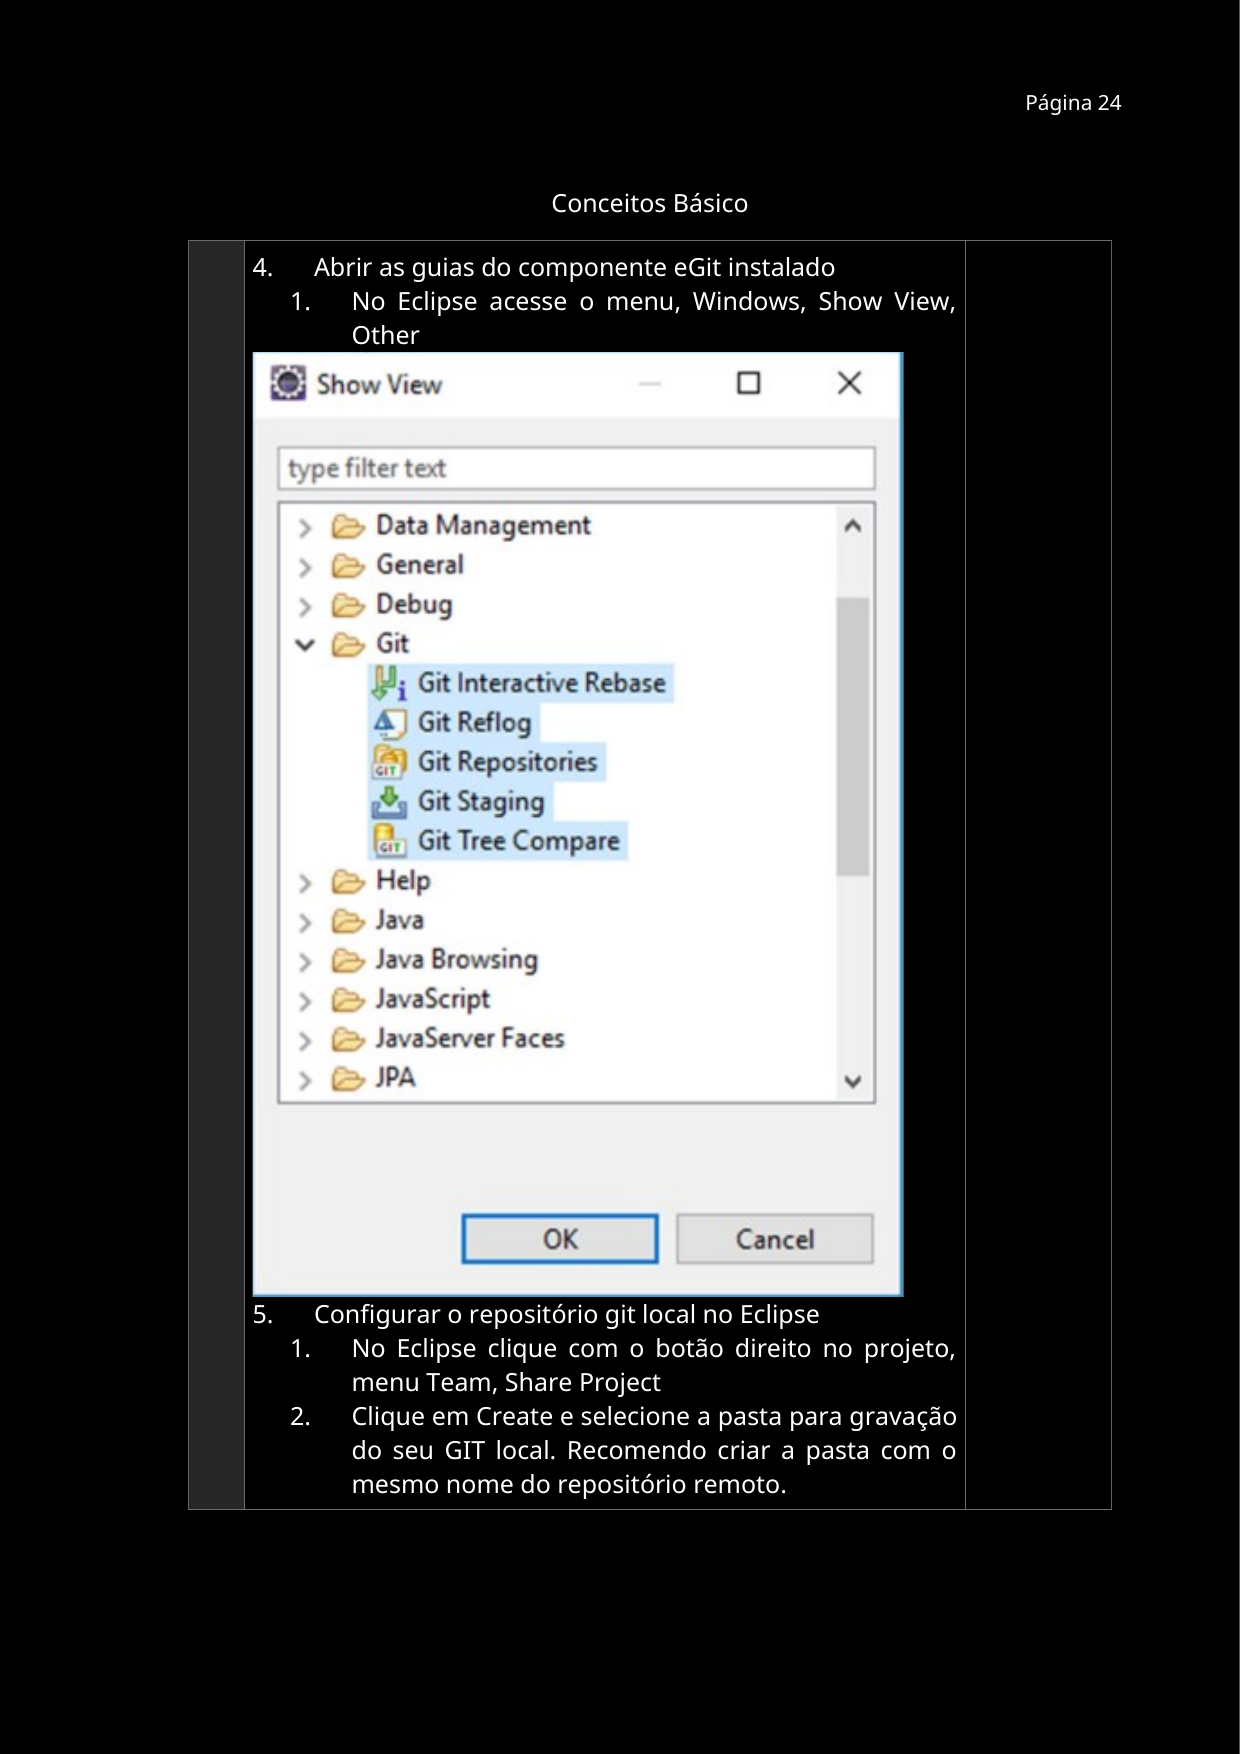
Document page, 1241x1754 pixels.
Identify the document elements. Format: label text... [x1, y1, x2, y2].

table_header Conceitos Básico [189, 177, 1111, 240]
picture [252, 352, 904, 1297]
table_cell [245, 241, 965, 1509]
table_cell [966, 241, 1111, 1509]
